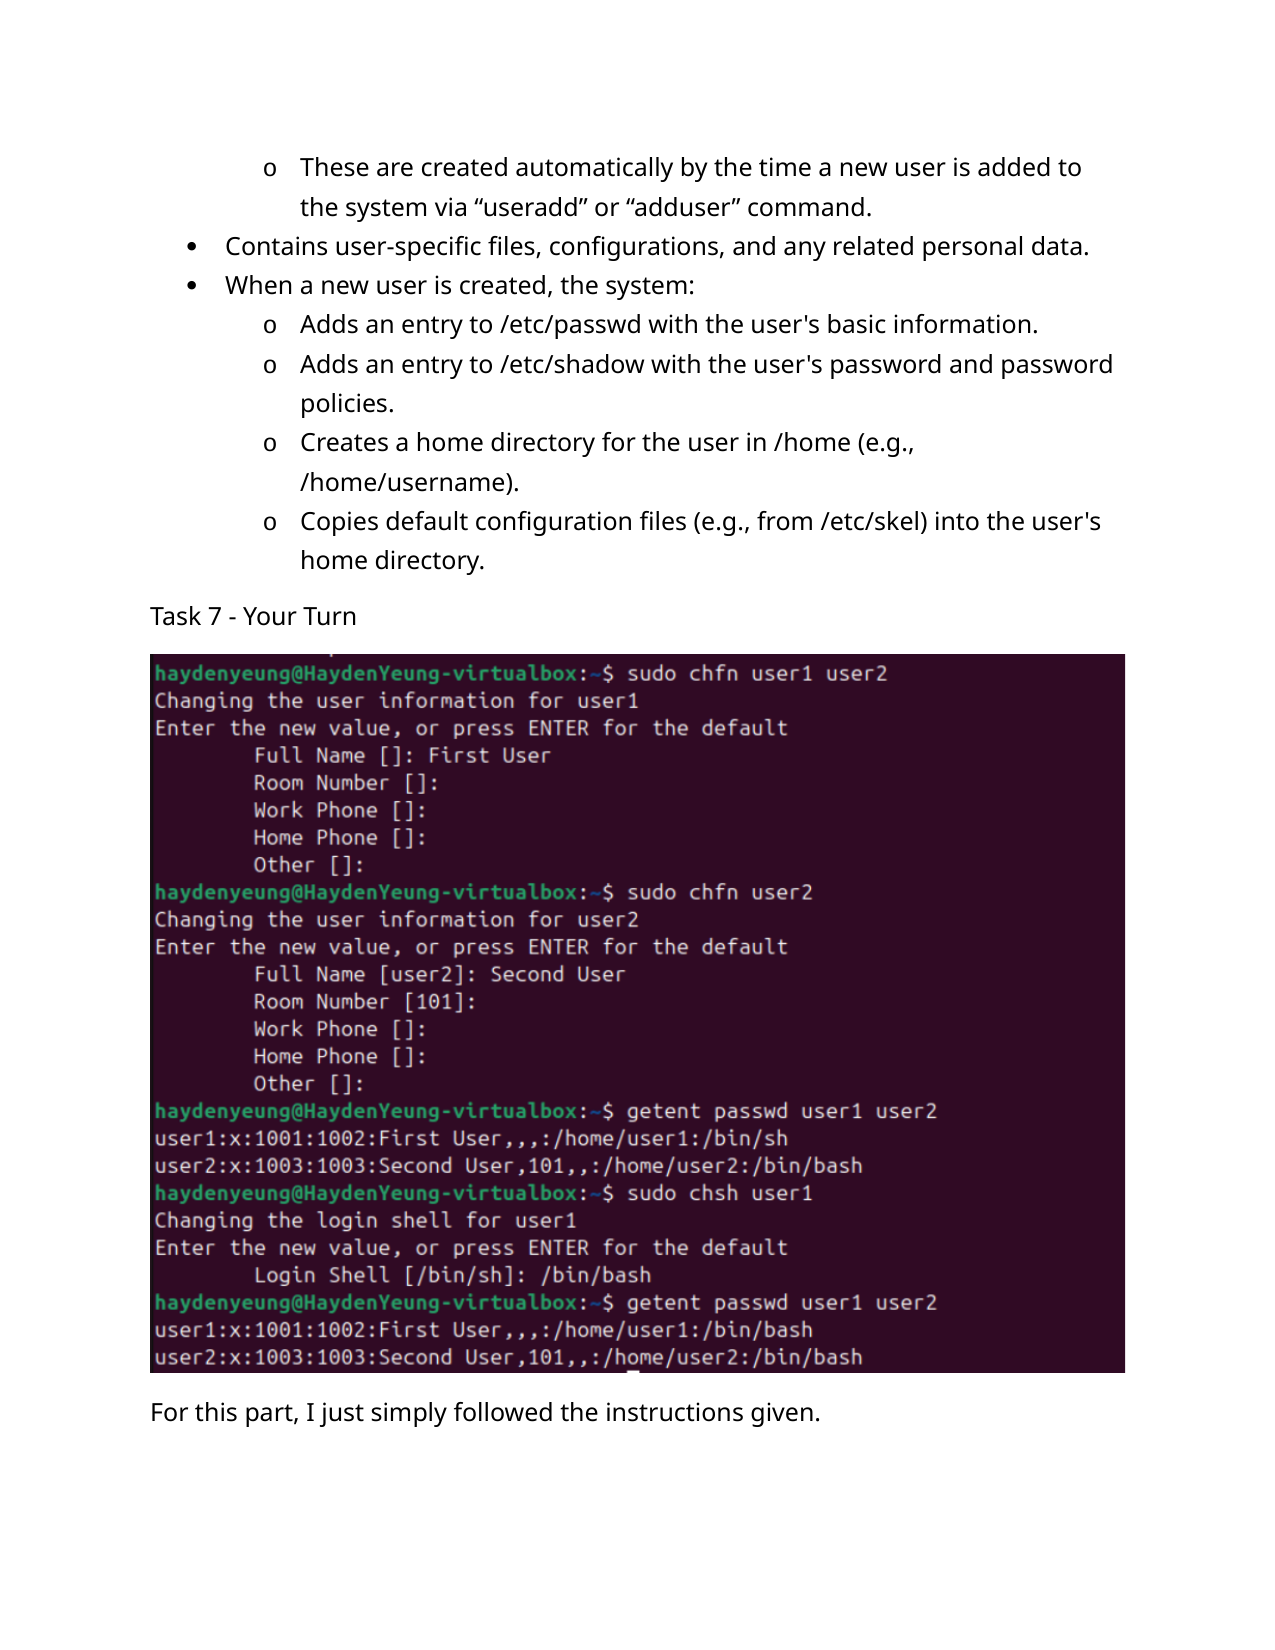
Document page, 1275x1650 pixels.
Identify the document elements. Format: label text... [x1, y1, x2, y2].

list Contains user-specific files, configurations, and any related personal data. [187, 228, 1125, 263]
list Adds an entry to /etc/shadow with the user's password and password policies. [262, 346, 1125, 420]
list When a new user is created, the system: [187, 268, 1125, 302]
list Adds an entry to /etc/passwd with the user's basic information. [262, 307, 1125, 341]
text For this part, I just simply followed the instructions given. [150, 1394, 1125, 1428]
list Creates a home directory for the user in /home (e.g., /home/username). [262, 425, 1125, 498]
list Copies default configuration files (e.g., from /etc/skel) into the user's home directory. [262, 503, 1125, 577]
text Task 7 - Your Turn [150, 598, 1125, 633]
list These are created automatically by the time a new user is added to the system via “useradd” or “adduser” command. [262, 150, 1125, 223]
picture [150, 654, 1125, 1373]
